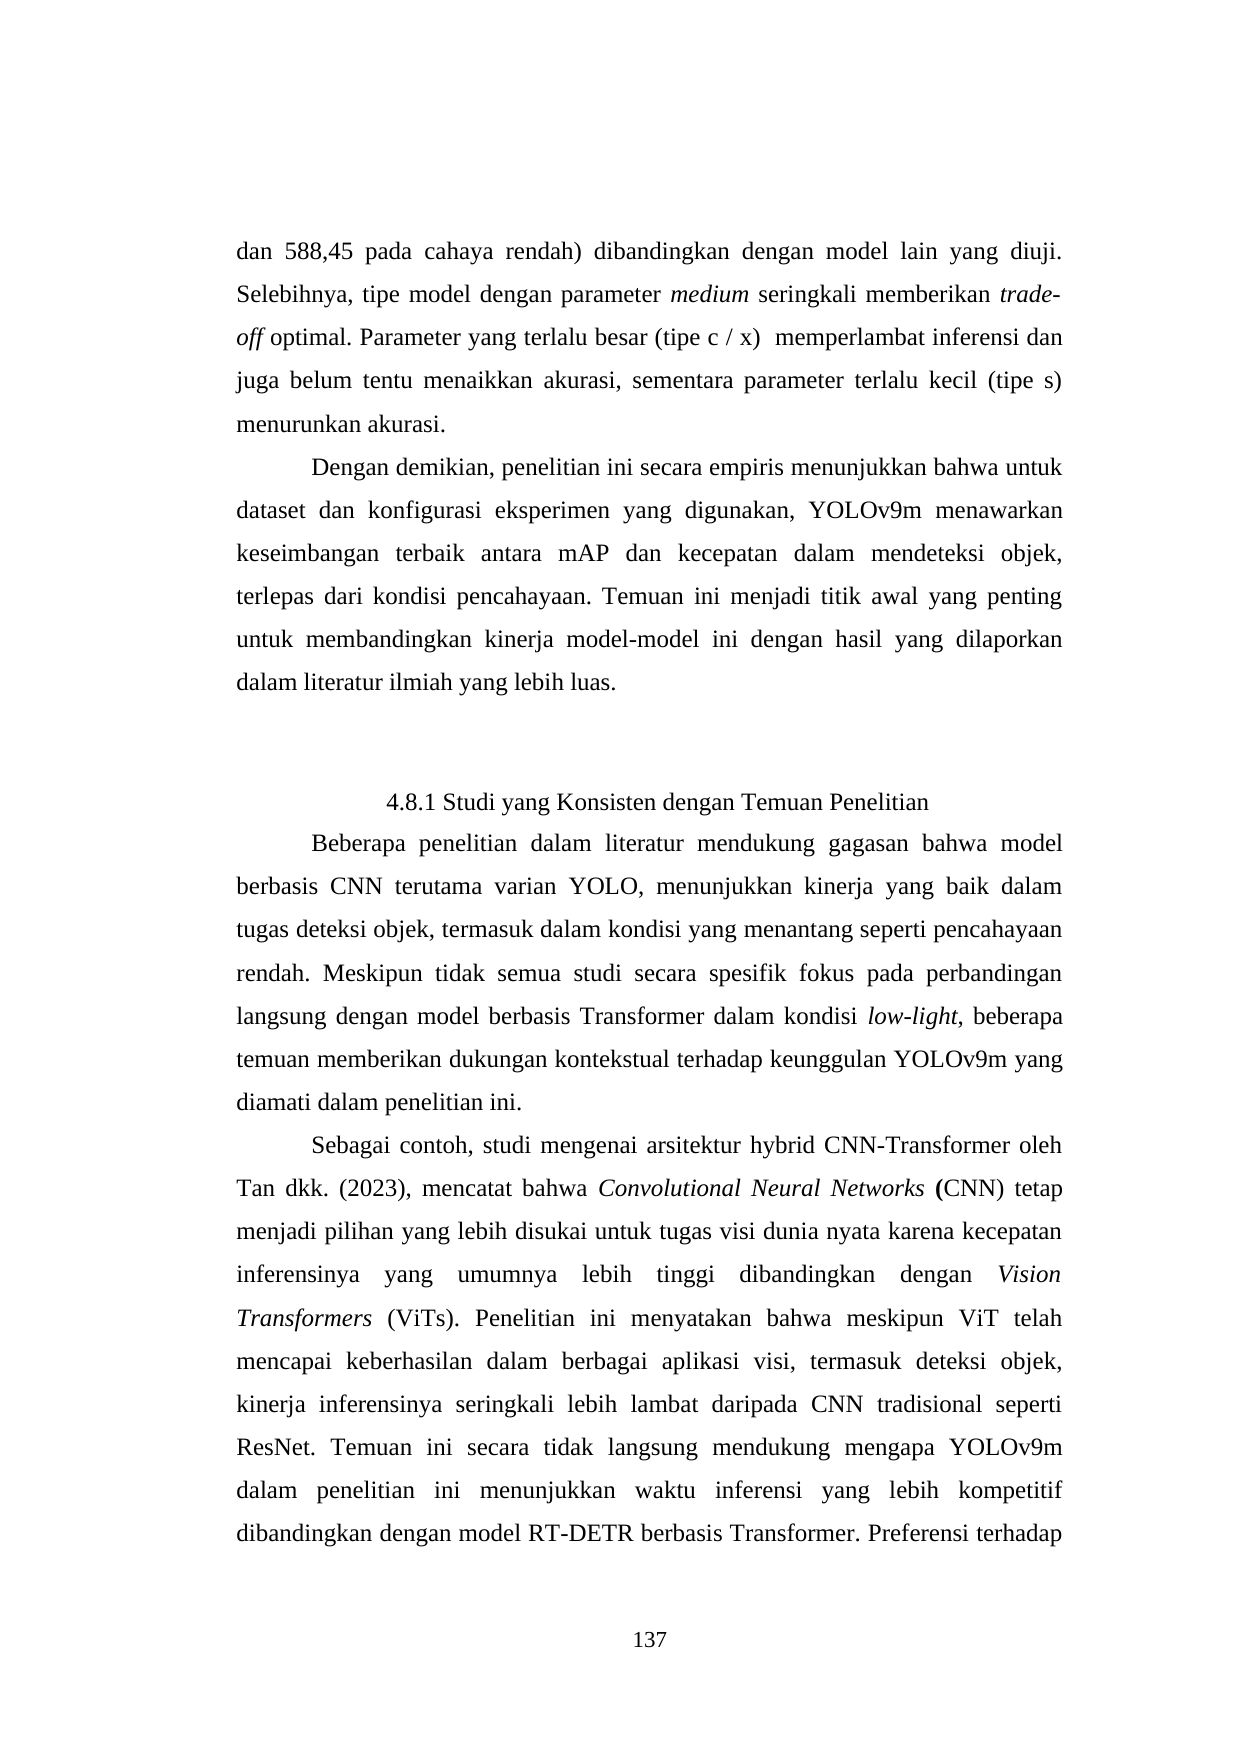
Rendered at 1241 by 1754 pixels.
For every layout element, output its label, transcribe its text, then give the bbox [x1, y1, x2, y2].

text Dengan demikian, penelitian ini secara empiris menunjukkan bahwa untuk dataset dan konfigurasi eksperimen yang digunakan, YOLOv9m menawarkan keseimbangan terbaik antara mAP dan kecepatan dalam mendeteksi objek, terlepas dari kondisi pencahayaan. Temuan ini menjadi titik awal yang penting untuk membandingkan kinerja model-model ini dengan hasil yang dilaporkan dalam literatur ilmiah yang lebih luas. [236, 452, 1063, 696]
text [236, 236, 1063, 437]
text Beberapa penelitian dalam literatur mendukung gagasan bahwa model berbasis CNN terutama varian YOLO, menunjukkan kinerja yang baik dalam tugas deteksi objek, termasuk dalam kondisi yang menantang seperti pencahayaan rendah. Meskipun tidak semua studi secara spesifik fokus pada perbandingan langsung dengan model berbasis Transformer dalam kondisi low-light, beberapa temuan memberikan dukungan kontekstual terhadap keunggulan YOLOv9m yang diamati dalam penelitian ini. [236, 828, 1063, 1116]
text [236, 1130, 1063, 1547]
subtitle 4.8.1 Studi yang Konsisten dengan Temuan Penelitian [311, 787, 1063, 816]
